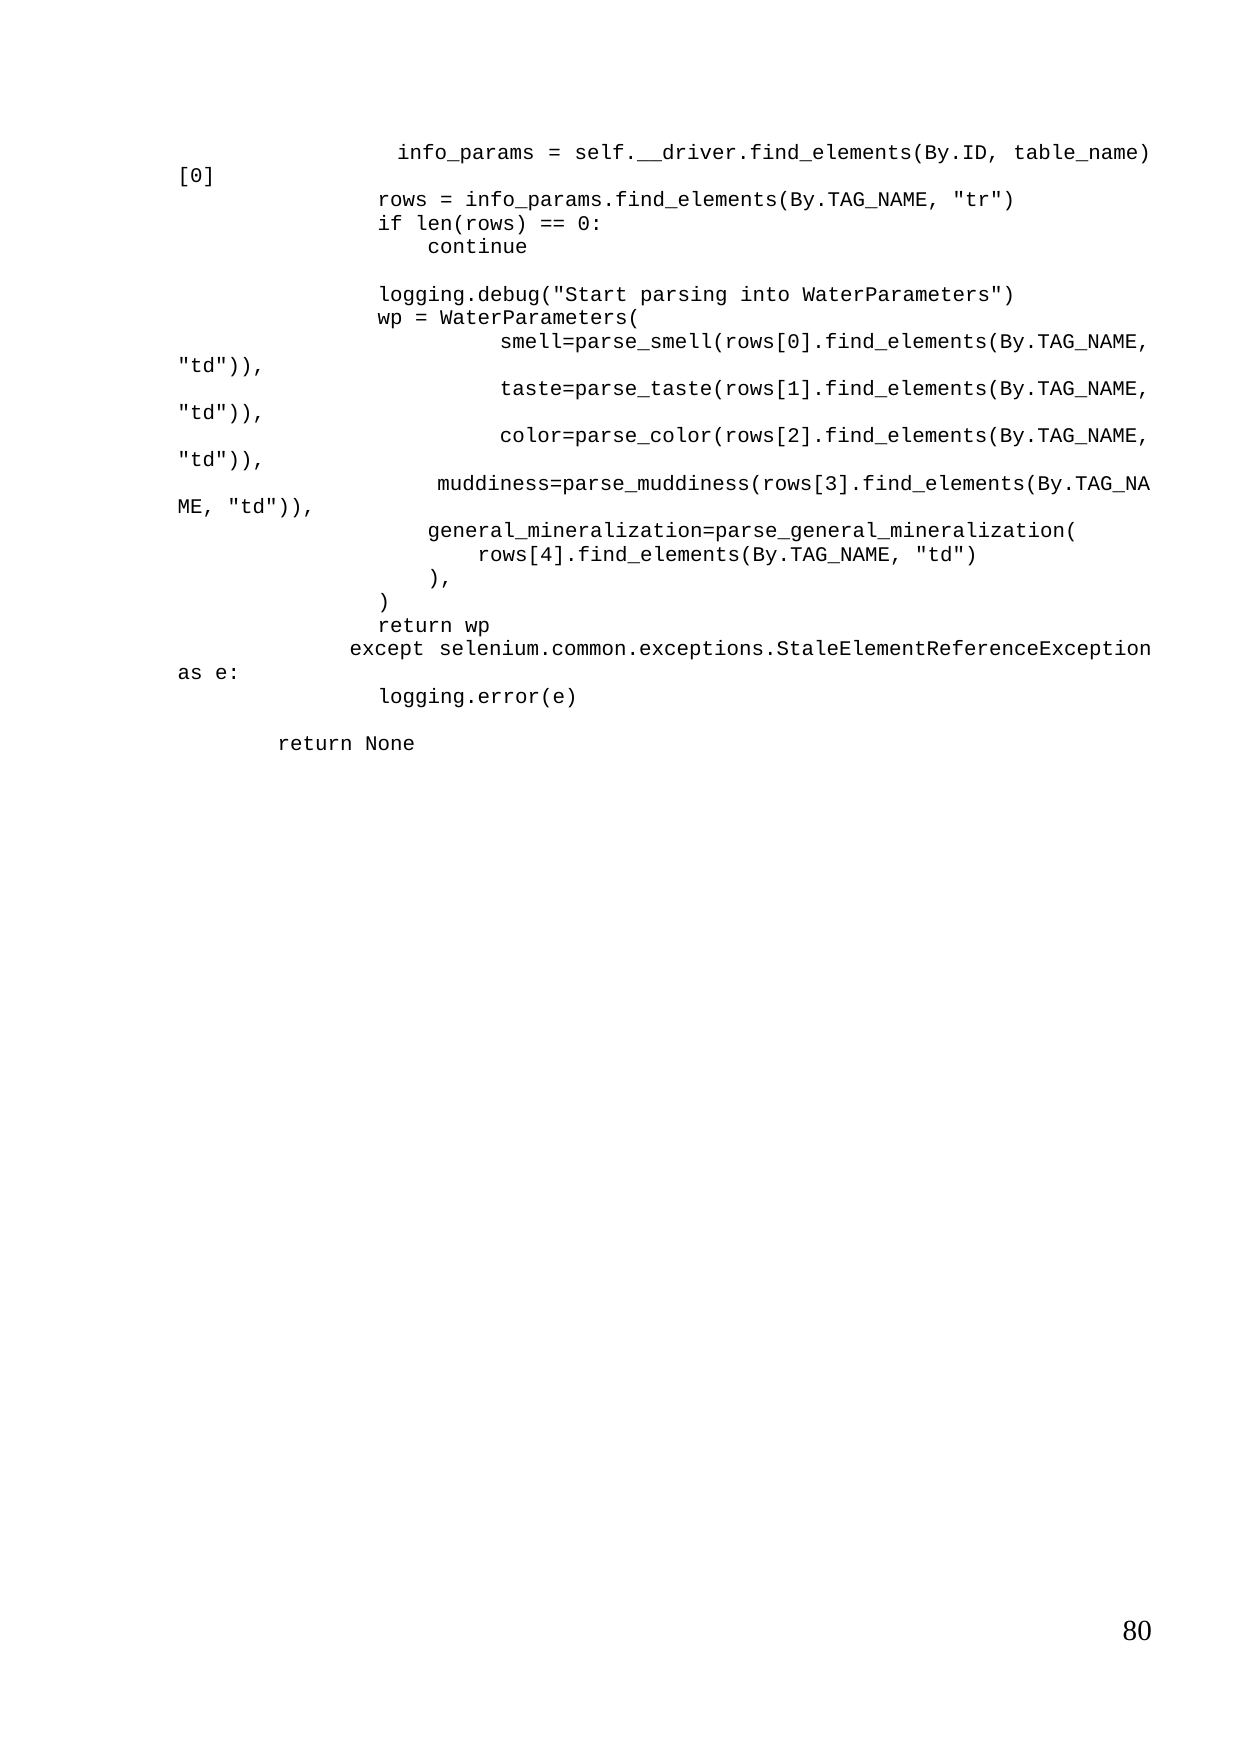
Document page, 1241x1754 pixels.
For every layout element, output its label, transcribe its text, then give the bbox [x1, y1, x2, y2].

text taste=parse_taste(rows[1].find_elements(By.TAG_NAME, "td")), [177, 378, 1152, 426]
text wp = WaterParameters( [177, 307, 1152, 331]
text info_params = self.__driver.find_elements(By.ID, table_name)[0] [177, 142, 1152, 189]
text ), [177, 567, 1152, 591]
text smell=parse_smell(rows[0].find_elements(By.TAG_NAME, "td")), [177, 331, 1152, 378]
text except selenium.common.exceptions.StaleElementReferenceException as e: [177, 638, 1152, 686]
text rows = info_params.find_elements(By.TAG_NAME, "tr") [177, 189, 1152, 213]
text color=parse_color(rows[2].find_elements(By.TAG_NAME, "td")), [177, 426, 1152, 473]
text continue [177, 236, 1152, 260]
text muddiness=parse_muddiness(rows[3].find_elements(By.TAG_NAME, "td")), [177, 473, 1152, 520]
text logging.error(e) [177, 686, 1152, 709]
text return None [177, 733, 1152, 757]
text general_mineralization=parse_general_mineralization( [177, 520, 1152, 544]
text rows[4].find_elements(By.TAG_NAME, "td") [177, 544, 1152, 567]
text if len(rows) == 0: [177, 213, 1152, 236]
text ) [177, 591, 1152, 615]
text return wp [177, 615, 1152, 638]
text logging.debug("Start parsing into WaterParameters") [177, 284, 1152, 307]
